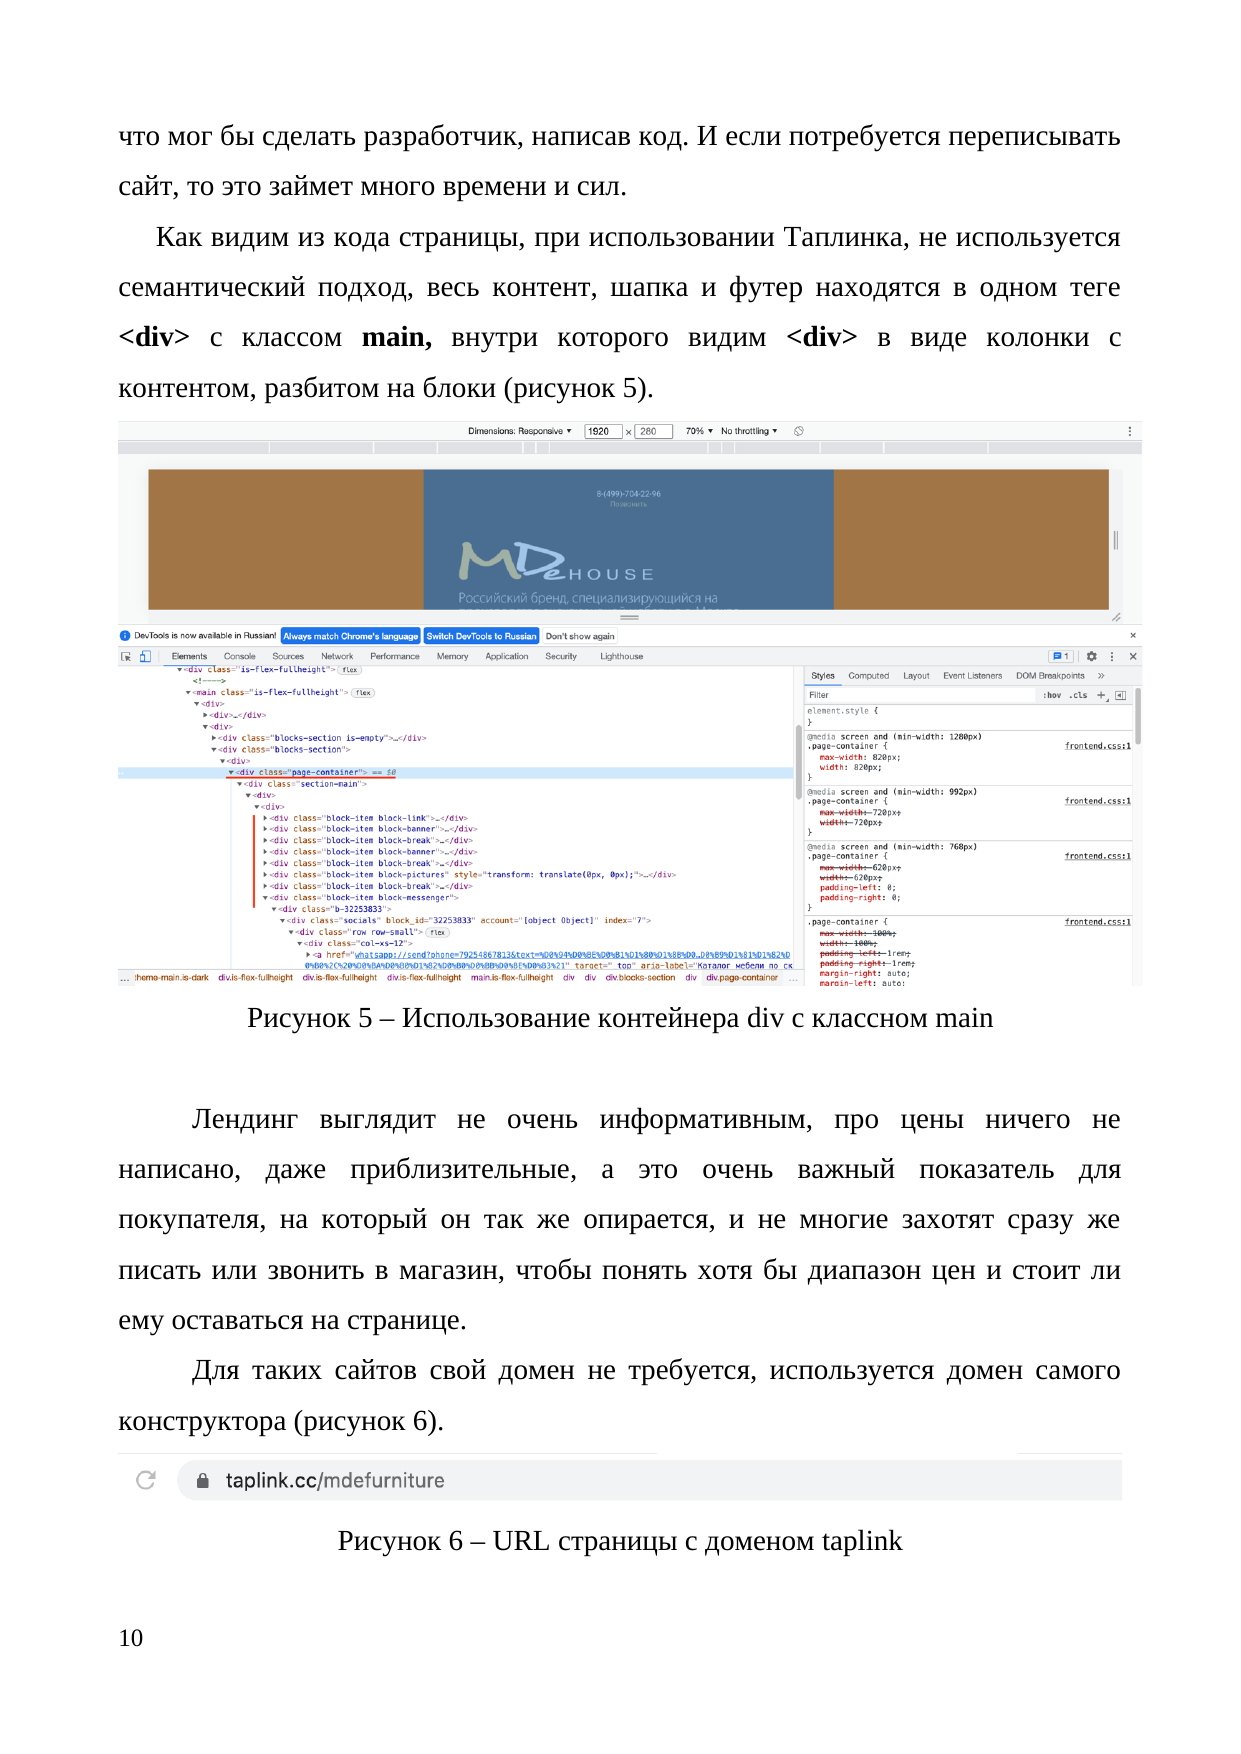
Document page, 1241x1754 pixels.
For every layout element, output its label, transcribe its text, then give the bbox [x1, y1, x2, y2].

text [118, 118, 1122, 202]
text Лендинг выглядит не очень информативным, про цены ничего не написано, даже приблизительные, а это очень важный показатель для покупателя, на который он так же опирается, и не многие захотят сразу же писать или звонить в магазин, чтобы понять хотя бы диапазон цен и стоит ли ему оставаться на странице. [118, 1101, 1122, 1336]
text Для таких сайтов свой домен не требуется, используется домен самого конструктора (рисунок 6). [118, 1352, 1122, 1436]
picture [118, 420, 1143, 986]
picture [118, 1453, 1123, 1509]
text Рисунок 6 – URL страницы с доменом taplink [118, 1523, 1122, 1557]
text Рисунок 5 – Использование контейнера div с классном main [118, 1000, 1122, 1034]
text Как видим из кода страницы, при использовании Таплинка, не используется семантический подход, весь контент, шапка и футер находятся в одном теге <div> с классом main, внутри которого видим <div> в виде колонки с контентом, разбитом на блоки (рисунок 5). [118, 219, 1122, 403]
